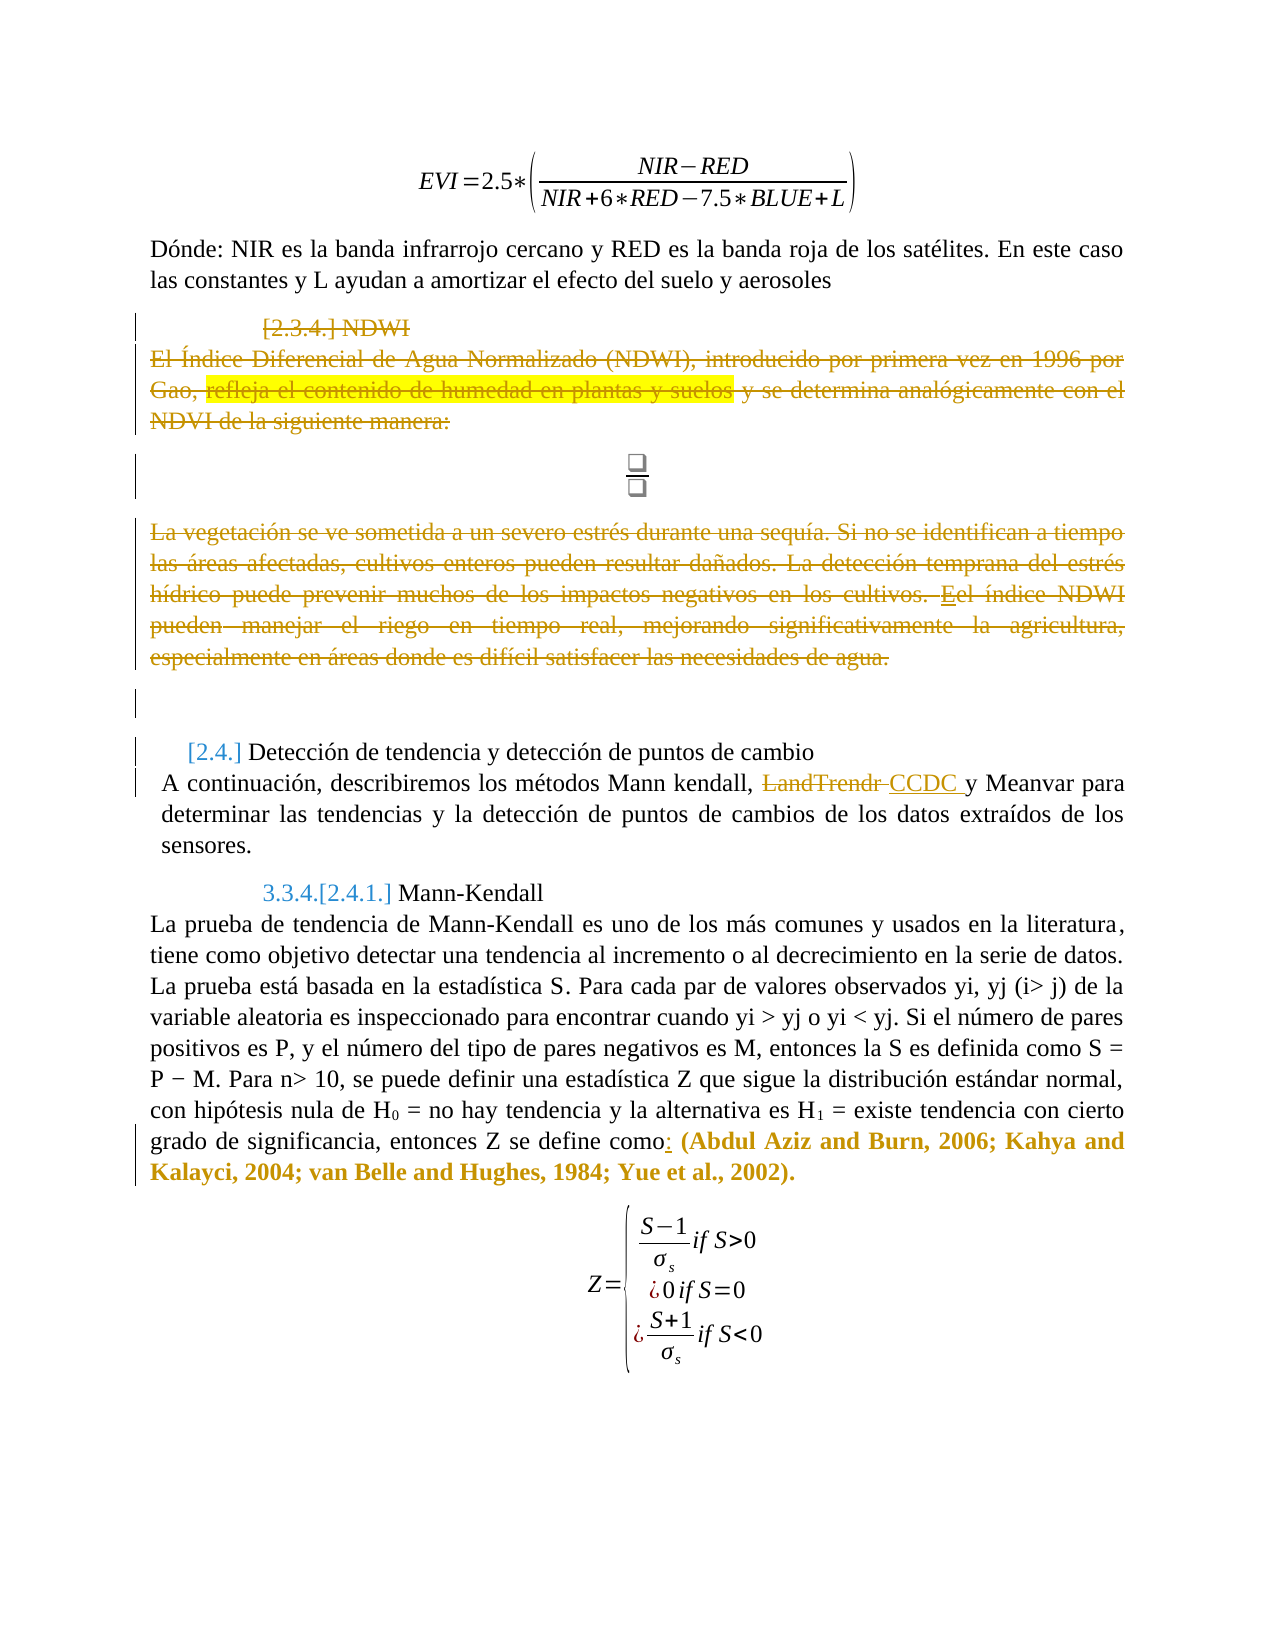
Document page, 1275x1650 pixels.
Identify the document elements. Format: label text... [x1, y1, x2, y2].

text Dónde: NIR es la banda infrarrojo cercano y RED es la banda roja de los satélites. En este caso las constantes y L ayudan a amortizar el efecto del suelo y aerosoles [150, 234, 1125, 294]
subtitle Detección de tendencia y detección de puntos de cambio [187, 737, 1125, 766]
text La prueba de tendencia de Mann-Kendall es uno de los más comunes y usados en la literatura, tiene como objetivo detectar una tendencia al incremento o al decrecimiento en la serie de datos. La prueba está basada en la estadística S. Para cada par de valores observados yi, yj (i> j) de la variable aleatoria es inspeccionado para encontrar cuando yi > yj o yi < yj. Si el número de pares positivos es P, y el número del tipo de pares negativos es M, entonces la S es definida como S = P − M. Para n> 10, se puede definir una estadística Z que sigue la distribución estándar normal, con hipótesis nula de H0 = no hay tendencia y la alternativa es H1 = existe tendencia con cierto grado de significancia, entonces Z se define como (Abdul Aziz and Burn, 2006; Kahya and Kalayci, 2004; van Belle and Hughes, 1984; Yue et al., 2002). [150, 909, 1125, 1186]
text A continuación, describiremos los métodos Mann kendall, y Meanvar para determinar las tendencias y la detección de puntos de cambios de los datos extraídos de los sensores. [161, 768, 1125, 859]
subtitle Mann-Kendall [262, 878, 1125, 907]
